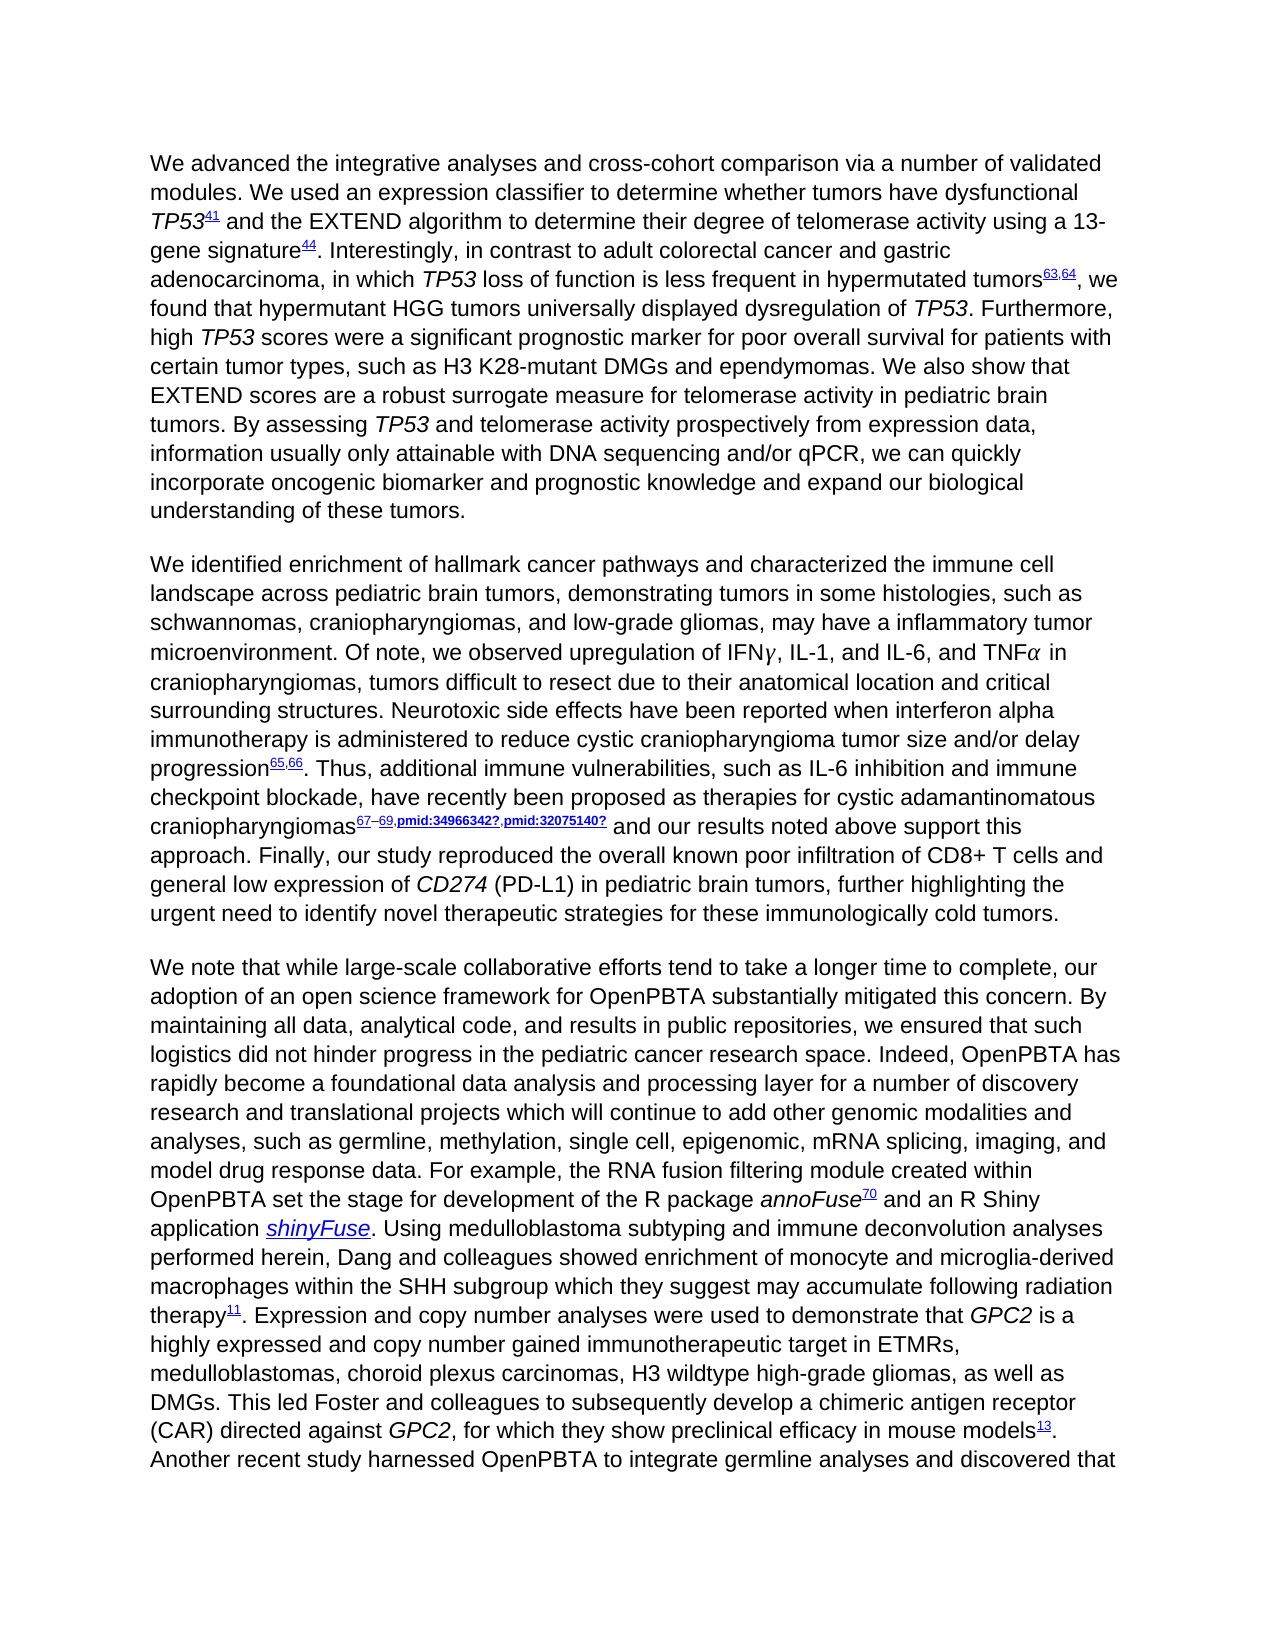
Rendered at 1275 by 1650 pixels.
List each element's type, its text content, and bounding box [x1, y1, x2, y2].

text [150, 954, 1125, 1473]
text We advanced the integrative analyses and cross-cohort comparison via a number of validated modules. We used an expression classifier to determine whether tumors have dysfunctional TP5341 and the EXTEND algorithm to determine their degree of telomerase activity using a 13-gene signature44. Interestingly, in contrast to adult colorectal cancer and gastric adenocarcinoma, in which TP53 loss of function is less frequent in hypermutated tumors63,64, we found that hypermutant HGG tumors universally displayed dysregulation of TP53. Furthermore, high TP53 scores were a significant prognostic marker for poor overall survival for patients with certain tumor types, such as H3 K28-mutant DMGs and ependymomas. We also show that EXTEND scores are a robust surrogate measure for telomerase activity in pediatric brain tumors. By assessing TP53 and telomerase activity prospectively from expression data, information usually only attainable with DNA sequencing and/or qPCR, we can quickly incorporate oncogenic biomarker and prognostic knowledge and expand our biological understanding of these tumors. [150, 150, 1125, 524]
text We identified enrichment of hallmark cancer pathways and characterized the immune cell landscape across pediatric brain tumors, demonstrating tumors in some histologies, such as schwannomas, craniopharyngiomas, and low-grade gliomas, may have a inflammatory tumor microenvironment. Of note, we observed upregulation of IFN, IL-1, and IL-6, and TNF in craniopharyngiomas, tumors difficult to resect due to their anatomical location and critical surrounding structures. Neurotoxic side effects have been reported when interferon alpha immunotherapy is administered to reduce cystic craniopharyngioma tumor size and/or delay progression65,66. Thus, additional immune vulnerabilities, such as IL-6 inhibition and immune checkpoint blockade, have recently been proposed as therapies for cystic adamantinomatous craniopharyngiomas67–69,pmid:34966342?,pmid:32075140? and our results noted above support this approach. Finally, our study reproduced the overall known poor infiltration of CD8+ T cells and general low expression of CD274 (PD-L1) in pediatric brain tumors, further highlighting the urgent need to identify novel therapeutic strategies for these immunologically cold tumors. [150, 551, 1125, 927]
